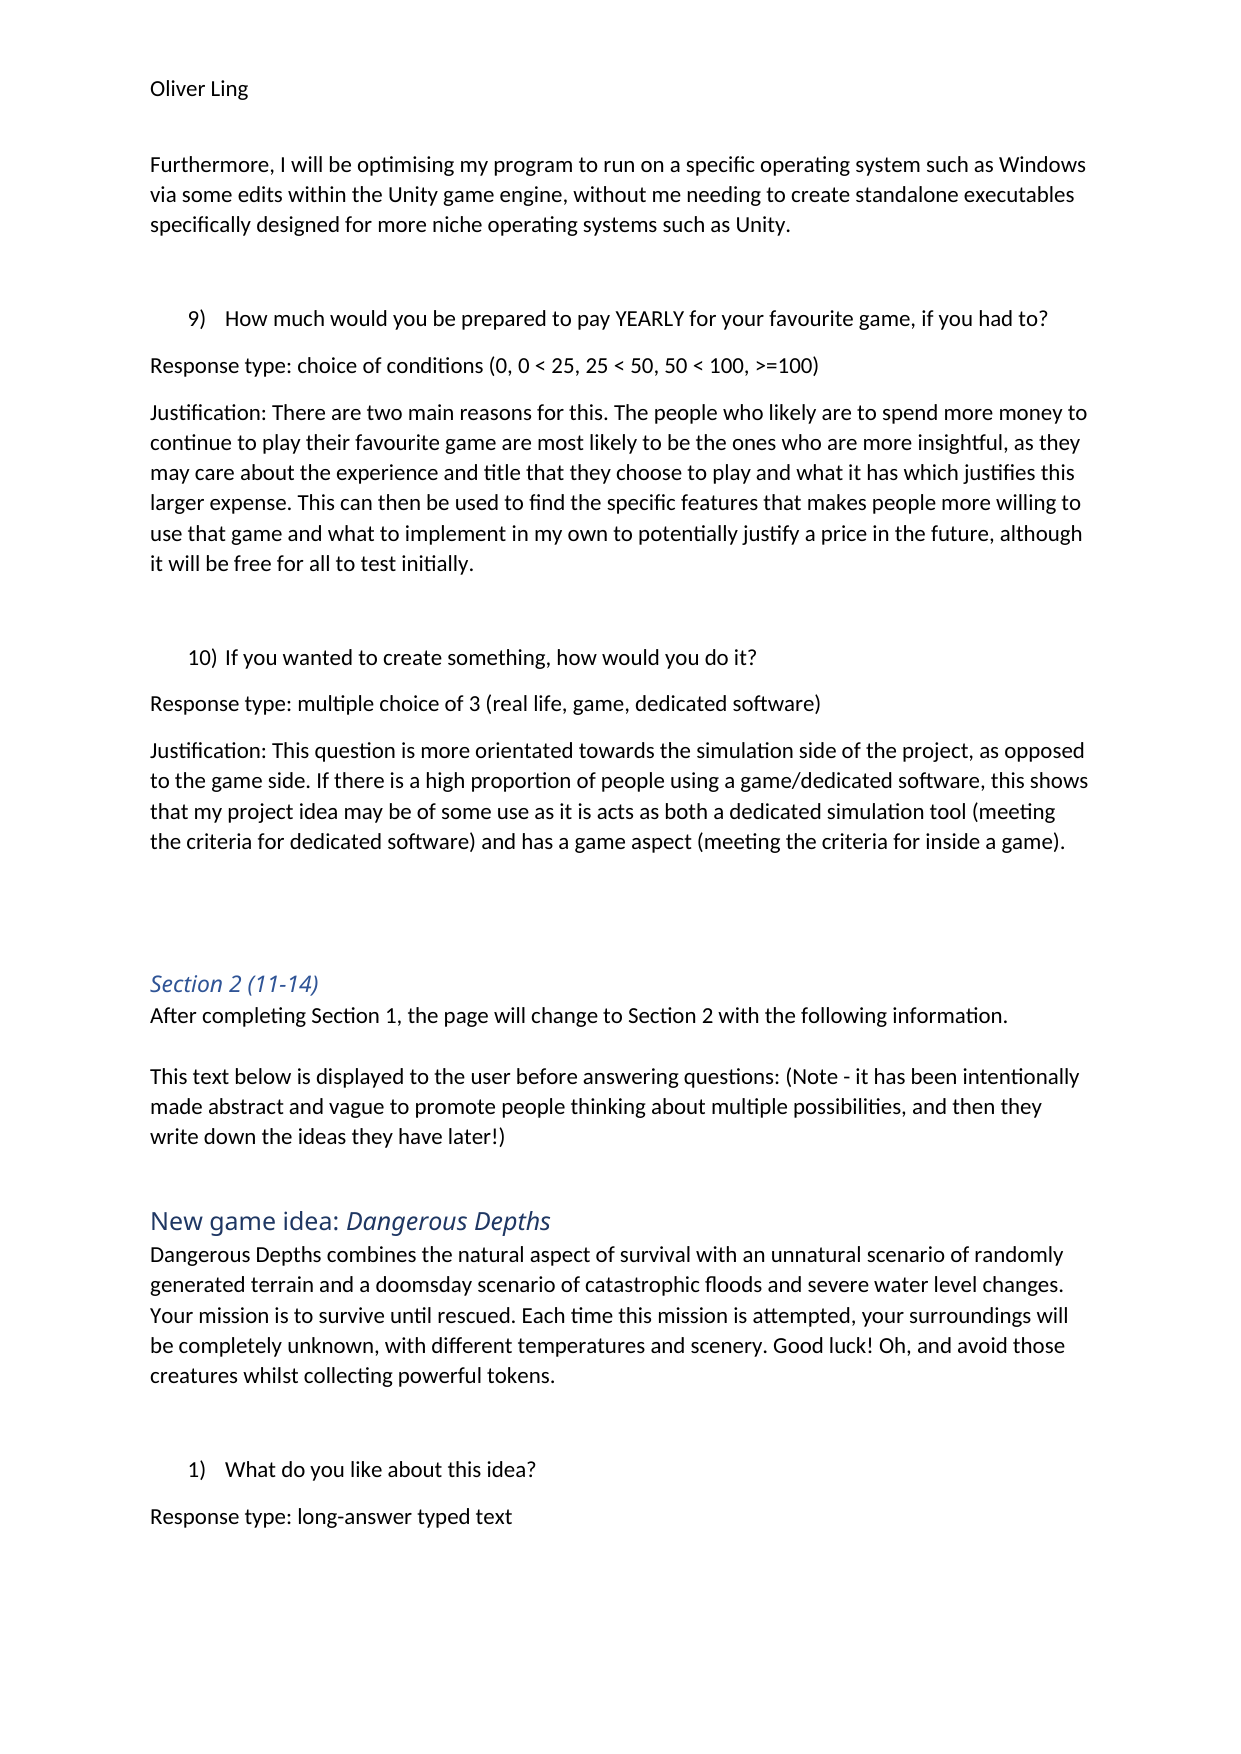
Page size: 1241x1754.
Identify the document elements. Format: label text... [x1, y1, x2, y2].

list If you wanted to create something, how would you do it? [187, 643, 1090, 671]
subtitle Section 2 (11-14) [150, 968, 1090, 999]
list What do you like about this idea? [187, 1455, 1090, 1483]
text New game idea: Dangerous Depths [150, 1204, 1090, 1238]
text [150, 150, 1090, 238]
text Response type: multiple choice of 3 (real life, game, dedicated software) [150, 689, 1090, 718]
text Response type: choice of conditions (0, 0 < 25, 25 < 50, 50 < 100, >=100) [150, 351, 1090, 379]
text After completing Section 1, the page will change to Section 2 with the following information. [150, 1001, 1090, 1029]
text Justification: There are two main reasons for this. The people who likely are to spend more money to continue to play their favourite game are most likely to be the ones who are more insightful, as they may care about the experience and title that they choose to play and what it has which justifies this larger expense. This can then be used to find the specific features that makes people more willing to use that game and what to implement in my own to potentially justify a price in the future, although it will be free for all to test initially. [150, 398, 1090, 577]
text Justification: This question is more orientated towards the simulation side of the project, as opposed to the game side. If there is a high proportion of people using a game/dedicated software, this shows that my project idea may be of some use as it is acts as both a dedicated simulation tool (meeting the criteria for dedicated software) and has a game aspect (meeting the criteria for inside a game). [150, 736, 1090, 855]
text Dangerous Depths combines the natural aspect of survival with an unnatural scenario of randomly generated terrain and a doomsday scenario of catastrophic floods and severe water level changes. Your mission is to survive until rescued. Each time this mission is attempted, your surroundings will be completely unknown, with different temperatures and scenery. Good luck! Oh, and avoid those creatures whilst collecting powerful tokens. [150, 1240, 1090, 1389]
text This text below is displayed to the user before answering questions: (Note - it has been intentionally made abstract and vague to promote people thinking about multiple possibilities, and then they write down the ideas they have later!) [150, 1062, 1090, 1150]
text Response type: long-answer typed text [150, 1502, 1090, 1530]
list How much would you be prepared to pay YEARLY for your favourite game, if you had to? [187, 304, 1090, 332]
